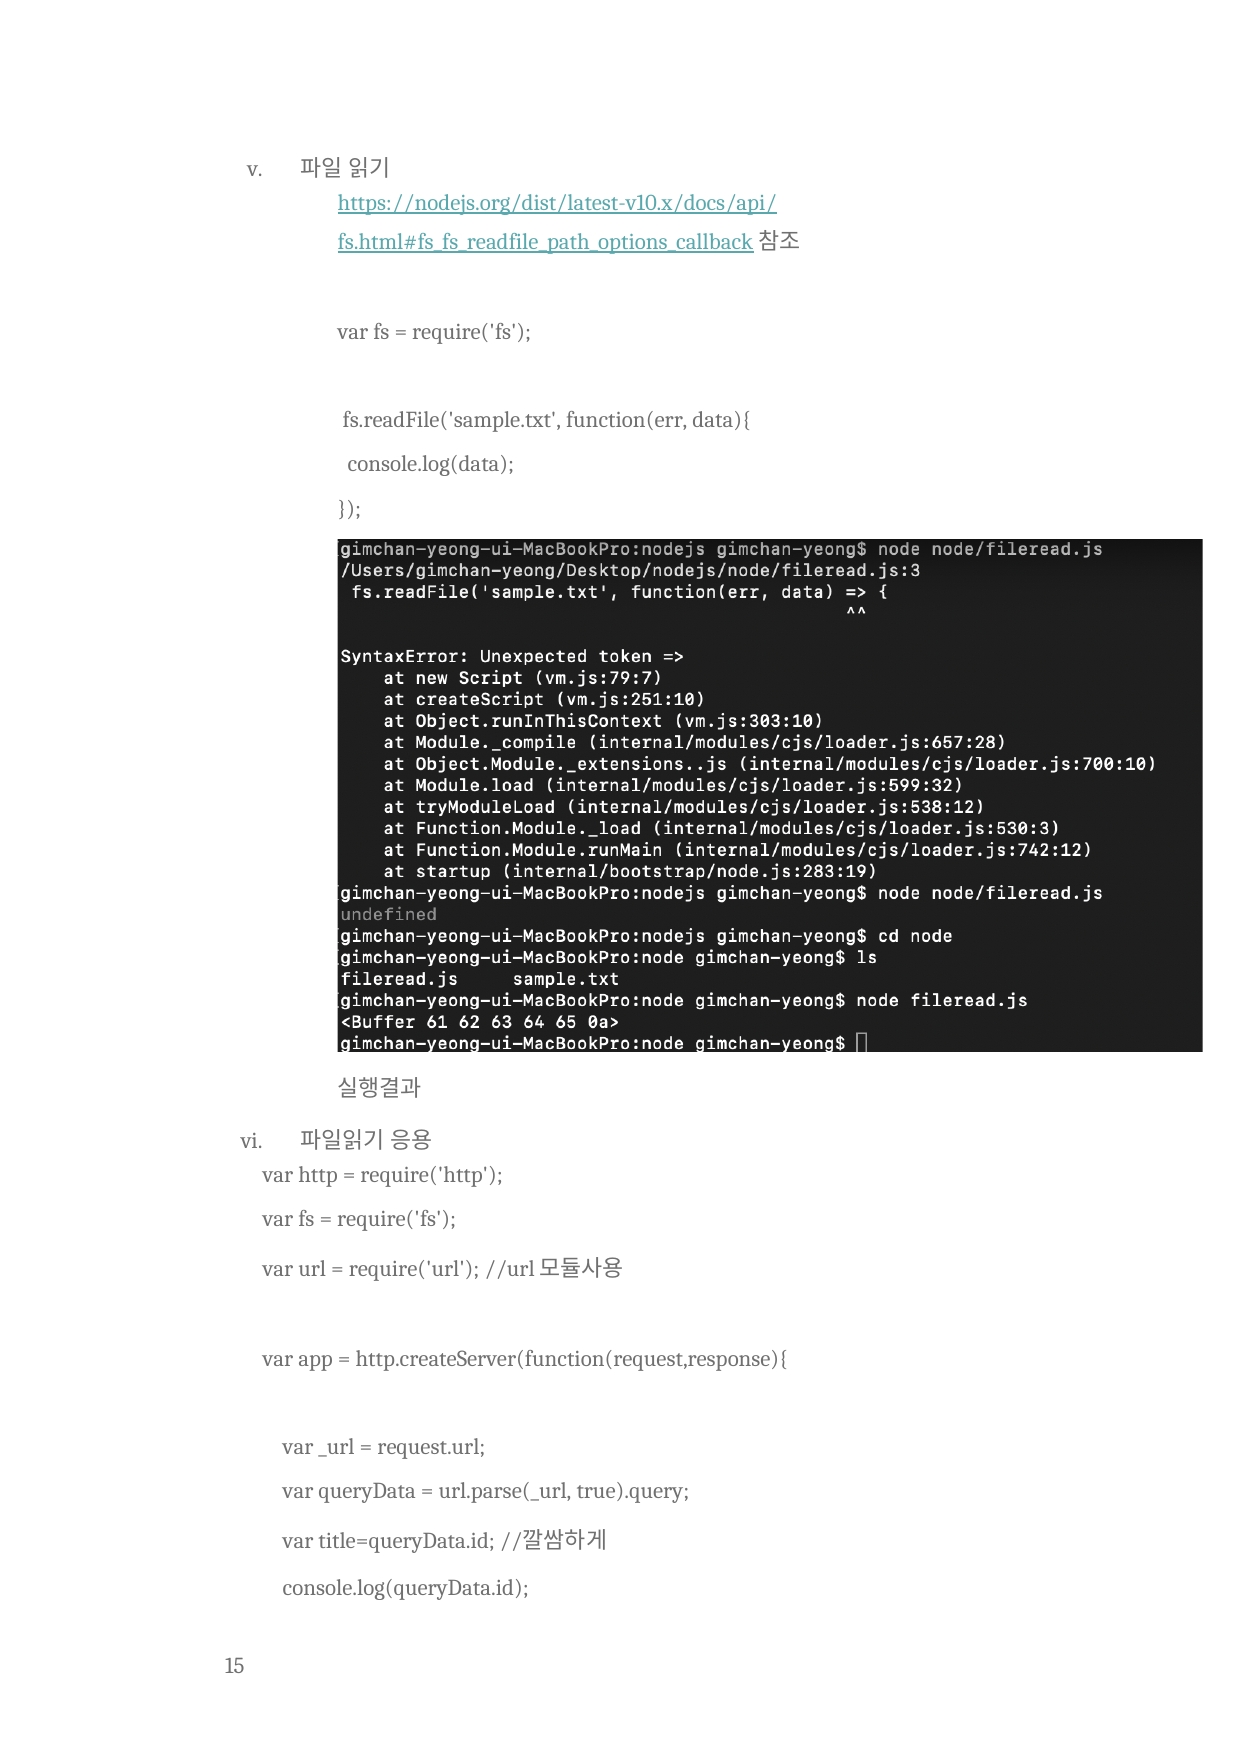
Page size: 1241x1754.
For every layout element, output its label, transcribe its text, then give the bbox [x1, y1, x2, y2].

text var title=queryData.id; //깔쌈하게 [262, 1522, 1053, 1556]
picture [337, 539, 1203, 1052]
text fs.readFile('sample.txt', function(err, data){ [337, 407, 1053, 433]
subtitle 파일읽기 응용 [262, 1122, 1053, 1155]
text console.log(queryData.id); [262, 1574, 1053, 1601]
text https://nodejs.org/dist/latest-v10.x/docs/api/fs.html#fs_fs_readfile_path_options_callback 참조 [337, 190, 1053, 256]
subtitle 파일 읽기 [262, 150, 1053, 183]
text var app = http.createServer(function(request,response){ [262, 1346, 1053, 1372]
text var fs = require('fs'); [262, 1206, 1053, 1232]
text var http = require('http'); [262, 1162, 1053, 1188]
text var fs = require('fs'); [337, 319, 1053, 345]
text var queryData = url.parse(_url, true).query; [262, 1478, 1053, 1504]
text var _url = request.url; [262, 1434, 1053, 1461]
text }); [337, 495, 1053, 522]
text 실행결과 [337, 1069, 1053, 1103]
text var url = require('url'); //url모듈사용 [262, 1250, 1053, 1283]
text console.log(data); [337, 451, 1053, 478]
